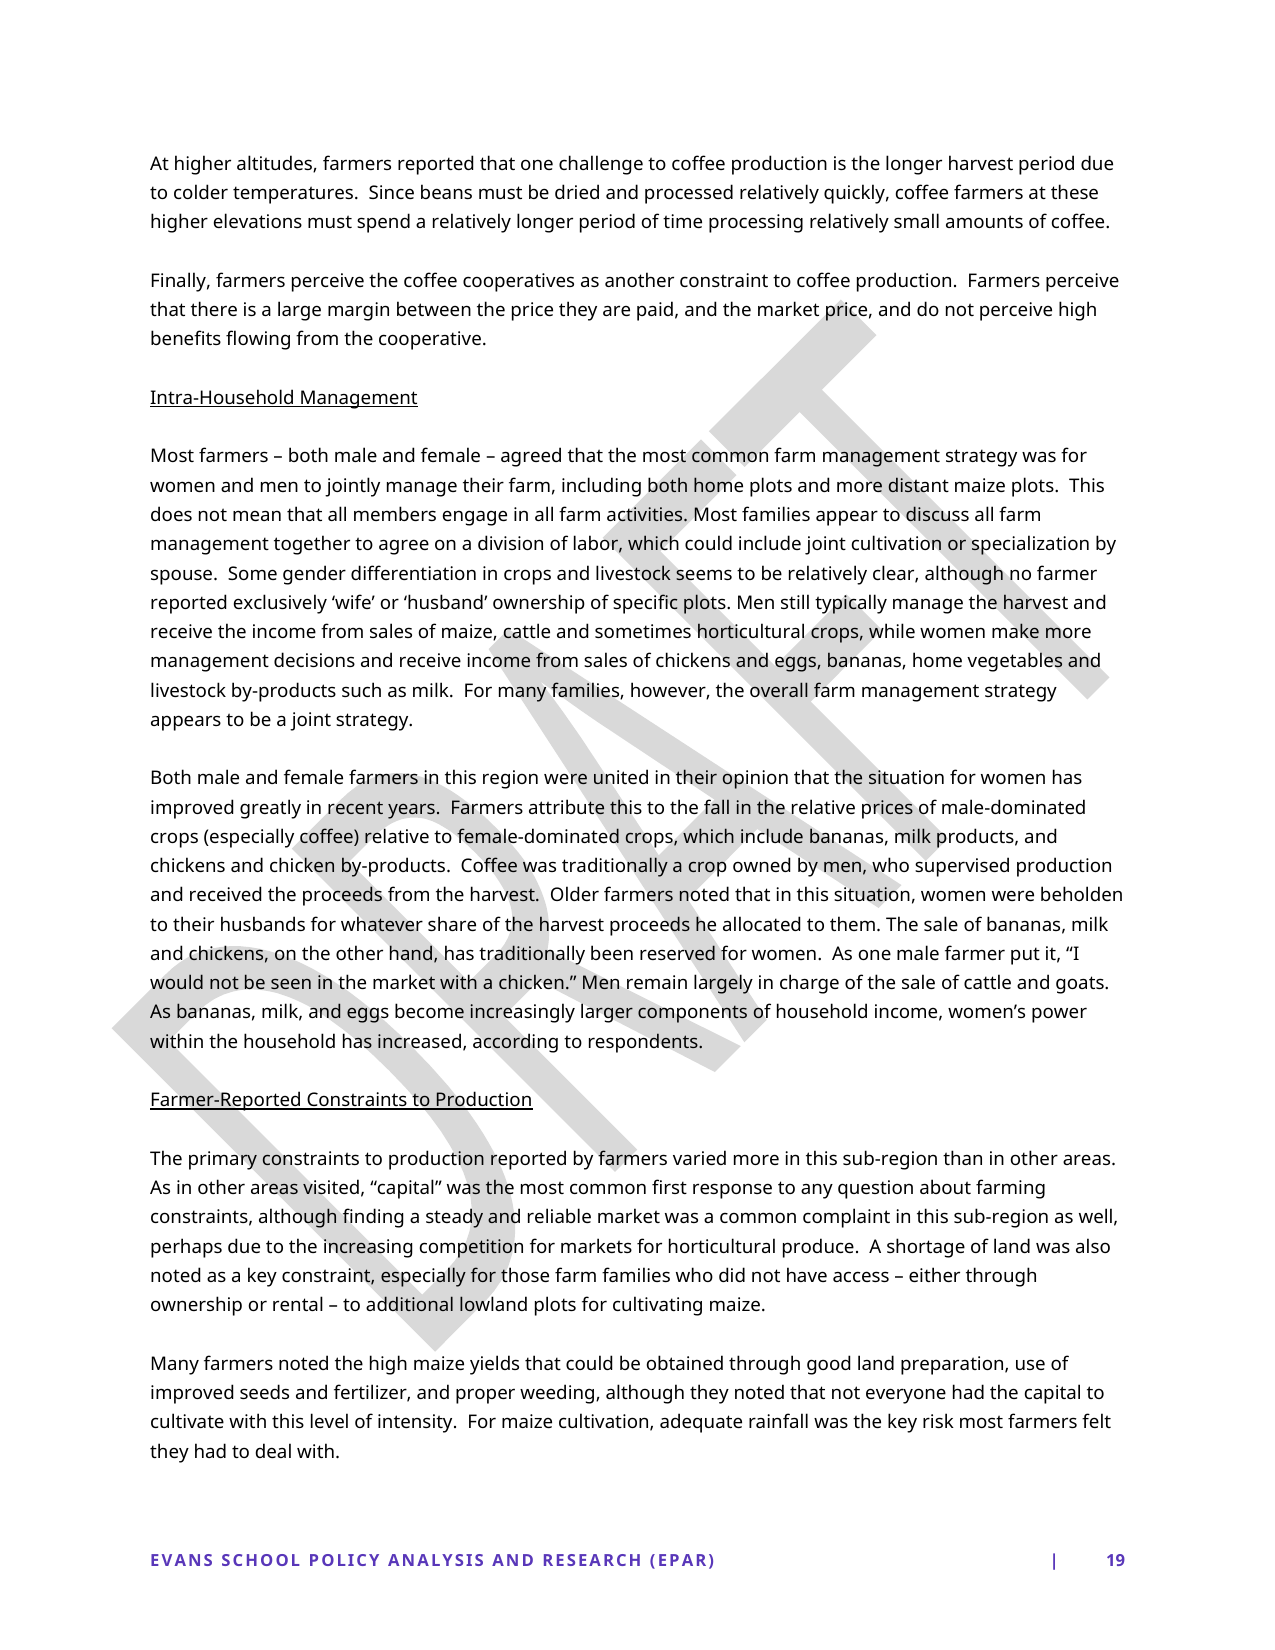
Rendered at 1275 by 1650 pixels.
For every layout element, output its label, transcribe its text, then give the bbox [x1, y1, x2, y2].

text Both male and female farmers in this region were united in their opinion that the situation for women has improved greatly in recent years. Farmers attribute this to the fall in the relative prices of male-dominated crops (especially coffee) relative to female-dominated crops, which include bananas, milk products, and chickens and chicken by-products. Coffee was traditionally a crop owned by men, who supervised production and received the proceeds from the harvest. Older farmers noted that in this situation, women were beholden to their husbands for whatever share of the harvest proceeds he allocated to them. The sale of bananas, milk and chickens, on the other hand, has traditionally been reserved for women. As one male farmer put it, “I would not be seen in the market with a chicken.” Men remain largely in charge of the sale of cattle and goats. As bananas, milk, and eggs become increasingly larger components of household income, women’s power within the household has increased, according to respondents. [150, 765, 1125, 1054]
text Finally, farmers perceive the coffee cooperatives as another constraint to coffee production. Farmers perceive that there is a large margin between the price they are paid, and the market price, and do not perceive high benefits flowing from the cooperative. [150, 267, 1125, 351]
text Intra-Household Management [150, 384, 1125, 410]
text At higher altitudes, farmers reported that one challenge to coffee production is the longer harvest period due to colder temperatures. Since beans must be dried and processed relatively quickly, coffee farmers at these higher elevations must spend a relatively longer period of time processing relatively small amounts of coffee. [150, 150, 1125, 234]
text Most farmers – both male and female – agreed that the most common farm management strategy was for women and men to jointly manage their farm, including both home plots and more distant maize plots. This does not mean that all members engage in all farm activities. Most families appear to discuss all farm management together to agree on a division of labor, which could include joint cultivation or specialization by spouse. Some gender differentiation in crops and livestock seems to be relatively clear, although no farmer reported exclusively ‘wife’ or ‘husband’ ownership of specific plots. Men still typically manage the harvest and receive the income from sales of maize, cattle and sometimes horticultural crops, while women make more management decisions and receive income from sales of chickens and eggs, bananas, home vegetables and livestock by-products such as milk. For many families, however, the overall farm management strategy appears to be a joint strategy. [150, 443, 1125, 732]
text Many farmers noted the high maize yields that could be obtained through good land preparation, use of improved seeds and fertilizer, and proper weeding, although they noted that not everyone had the capital to cultivate with this level of intensity. For maize cultivation, adequate rainfall was the key risk most farmers felt they had to deal with. [150, 1350, 1125, 1463]
text The primary constraints to production reported by farmers varied more in this sub-region than in other areas. As in other areas visited, “capital” was the most common first response to any question about farming constraints, although finding a steady and reliable market was a common complaint in this sub-region as well, perhaps due to the increasing competition for markets for horticultural produce. A shortage of land was also noted as a key constraint, especially for those farm families who did not have access – either through ownership or rental – to additional lowland plots for cultivating maize. [150, 1145, 1125, 1317]
text Farmer-Reported Constraints to Production [150, 1087, 1125, 1112]
